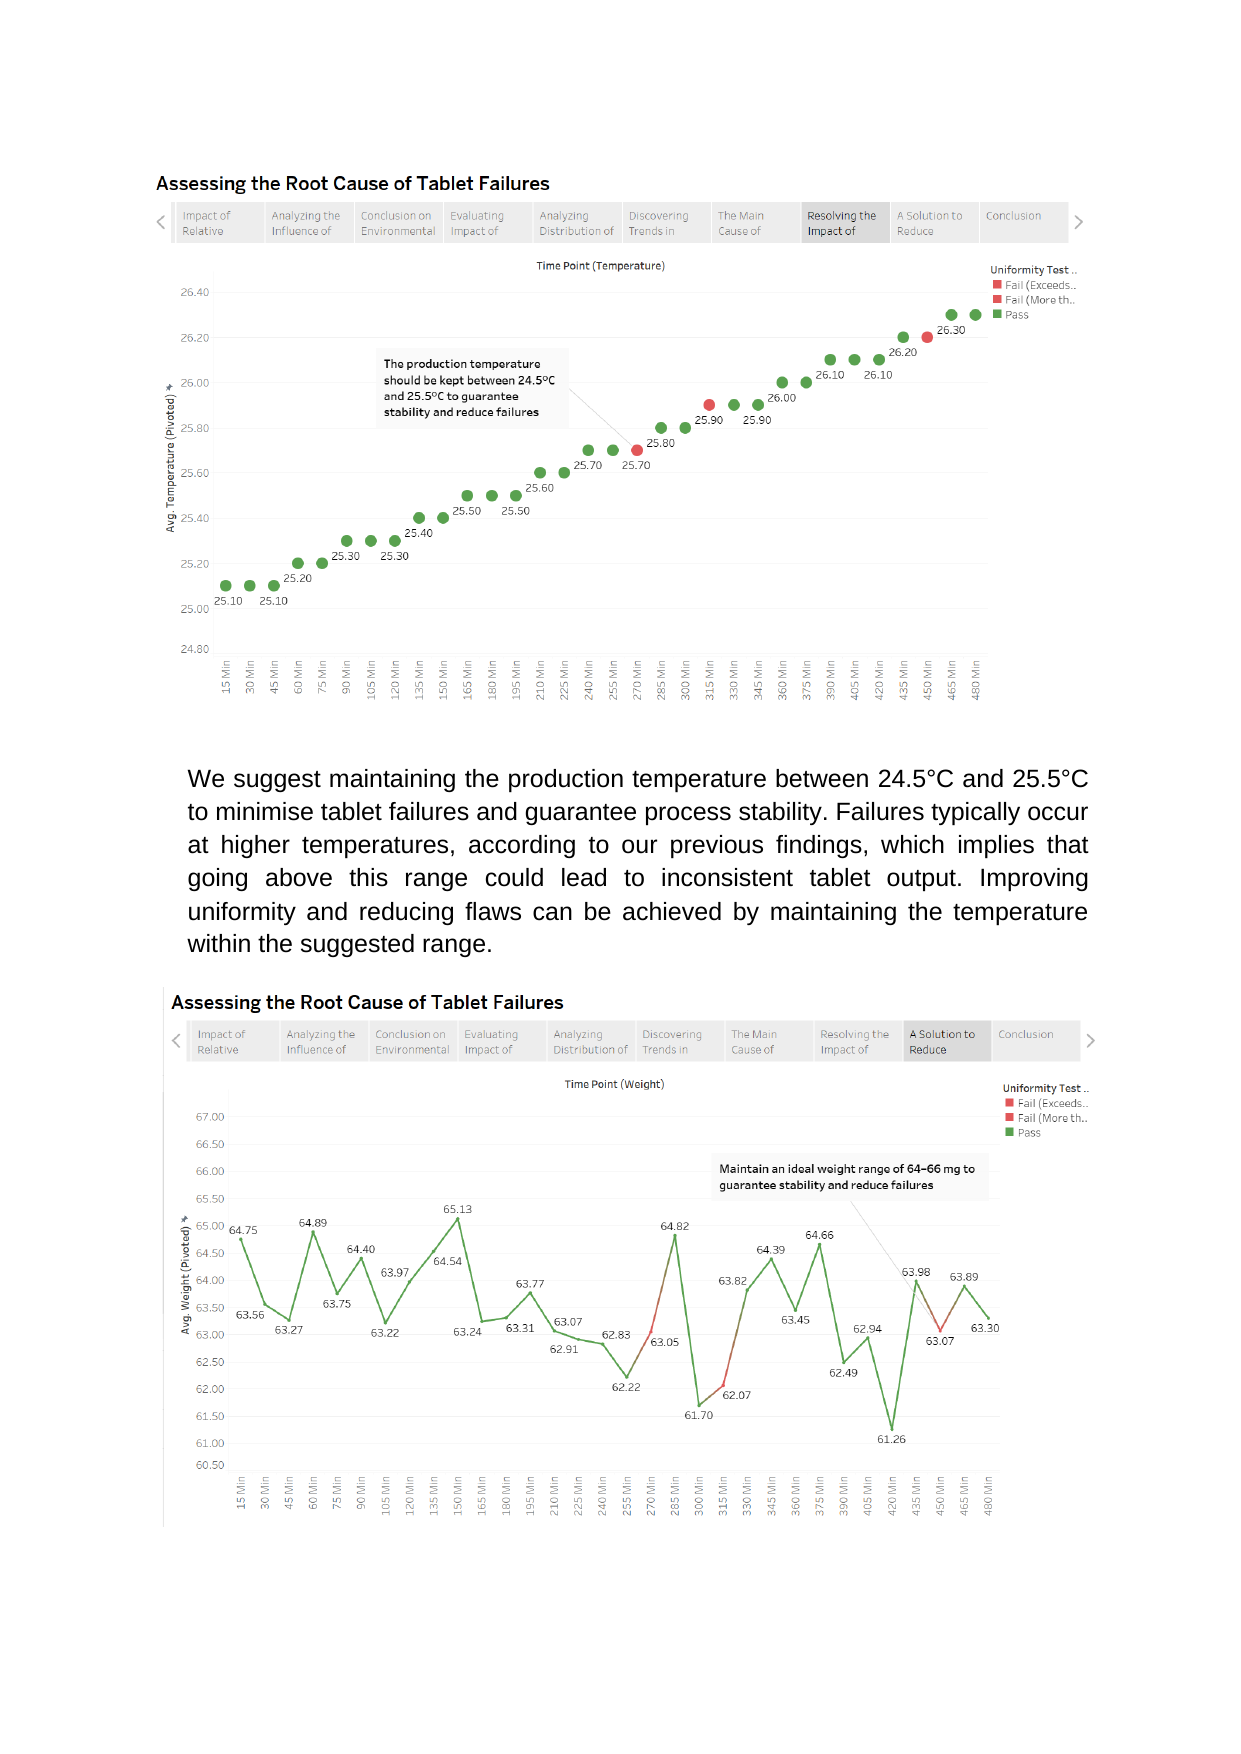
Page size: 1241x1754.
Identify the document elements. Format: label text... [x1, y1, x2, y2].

picture [162, 987, 1103, 1527]
picture [149, 168, 1091, 709]
text We suggest maintaining the production temperature between 24.5°C and 25.5°C to minimise tablet failures and guarantee process stability. Failures typically occur at higher temperatures, according to our previous findings, which implies that going above this range could lead to inconsistent tablet output. Improving uniformity and reducing flaws can be achieved by maintaining the temperature within the suggested range. [187, 764, 1090, 958]
